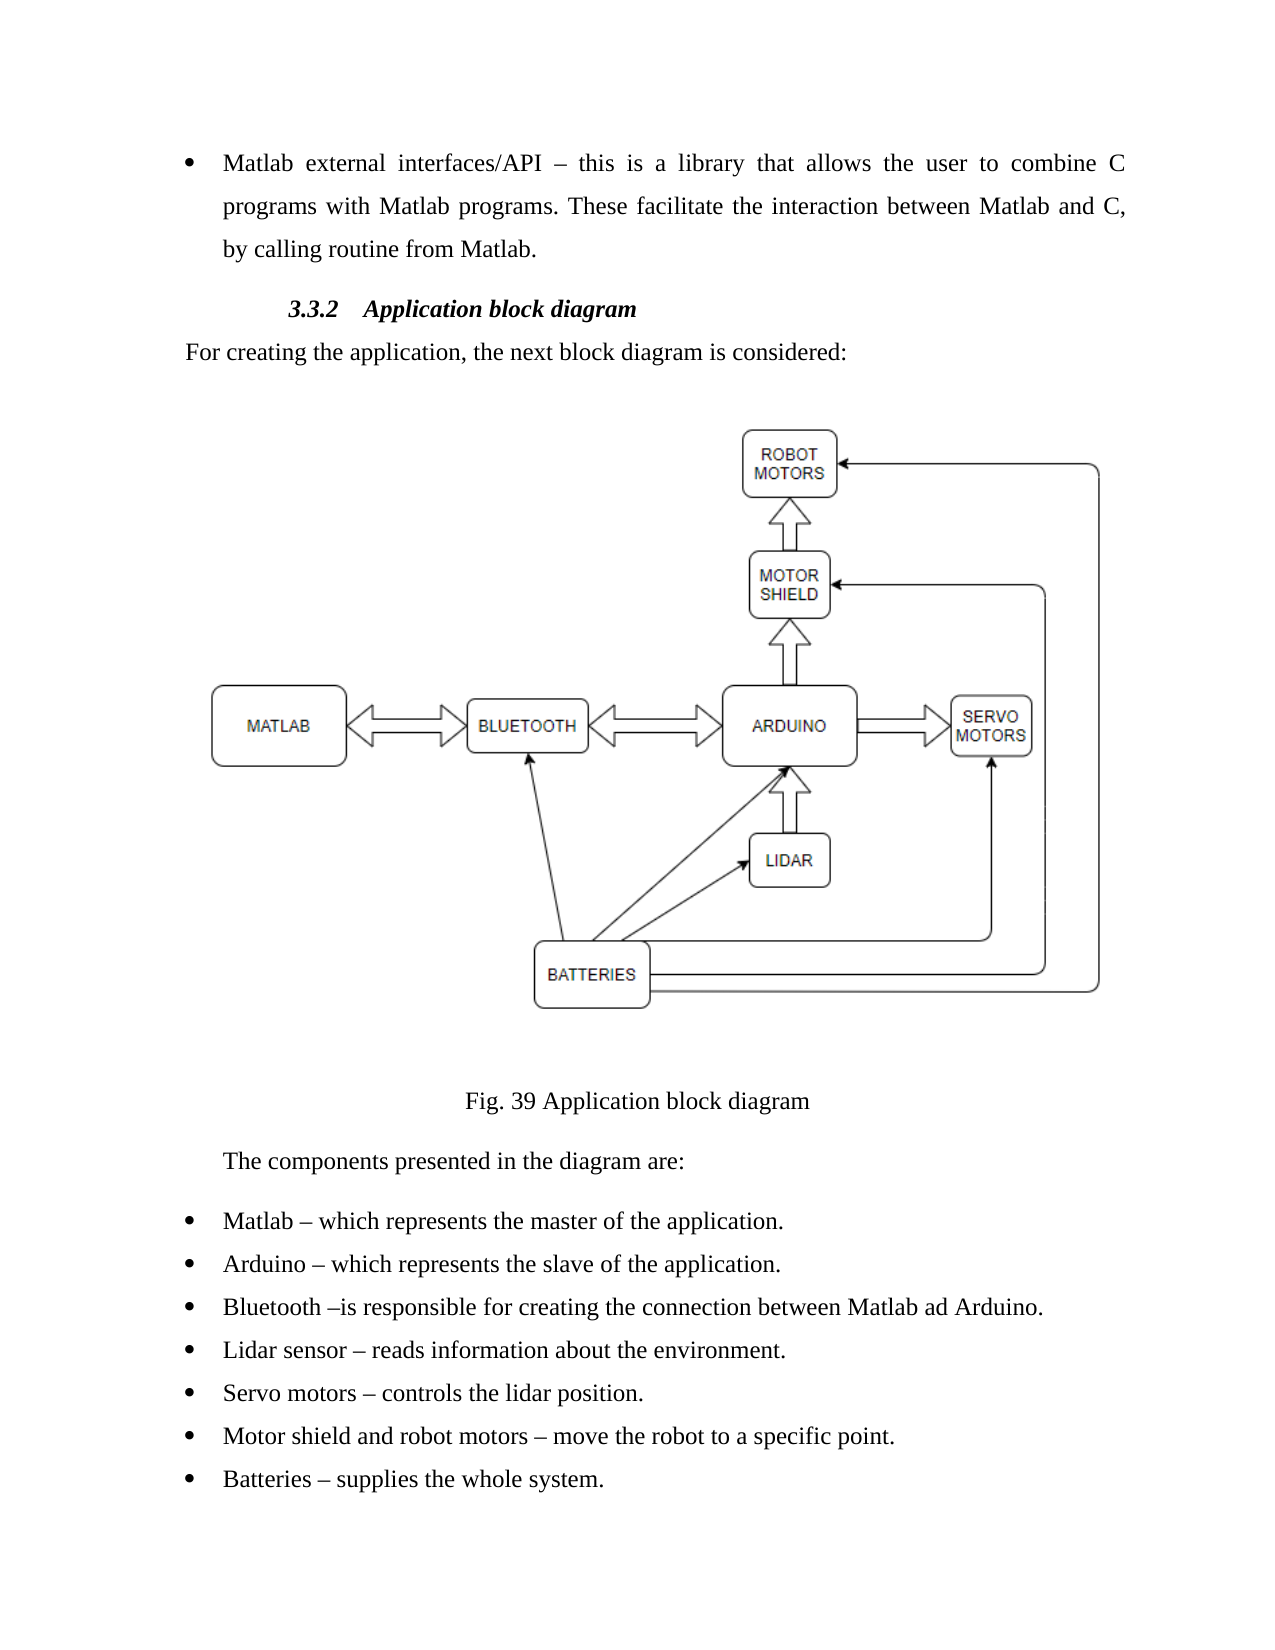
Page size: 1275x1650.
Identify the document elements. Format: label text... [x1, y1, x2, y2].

text The components presented in the diagram are: [148, 1146, 1127, 1175]
text For creating the application, the next block diagram is considered: [185, 337, 1127, 366]
list Matlab external interfaces/API – this is a library that allows the user to combine C programs with Matlab programs. These facilitate the interaction between Matlab and C, by calling routine from Matlab. [185, 148, 1127, 263]
picture [147, 396, 1128, 1056]
list Lidar sensor – reads information about the environment. [185, 1335, 1127, 1364]
list Arduino – which represents the slave of the application. [185, 1249, 1127, 1278]
list Batteries – supplies the whole system. [185, 1464, 1127, 1493]
list Matlab – which represents the master of the application. [185, 1206, 1127, 1234]
subtitle Application block diagram [288, 294, 1127, 322]
list Servo motors – controls the lidar position. [185, 1378, 1127, 1407]
list Motor shield and robot motors – move the robot to a specific point. [185, 1421, 1127, 1450]
text Fig. 39 Application block diagram [148, 1086, 1127, 1115]
list Bluetooth –is responsible for creating the connection between Matlab ad Arduino. [185, 1292, 1127, 1321]
